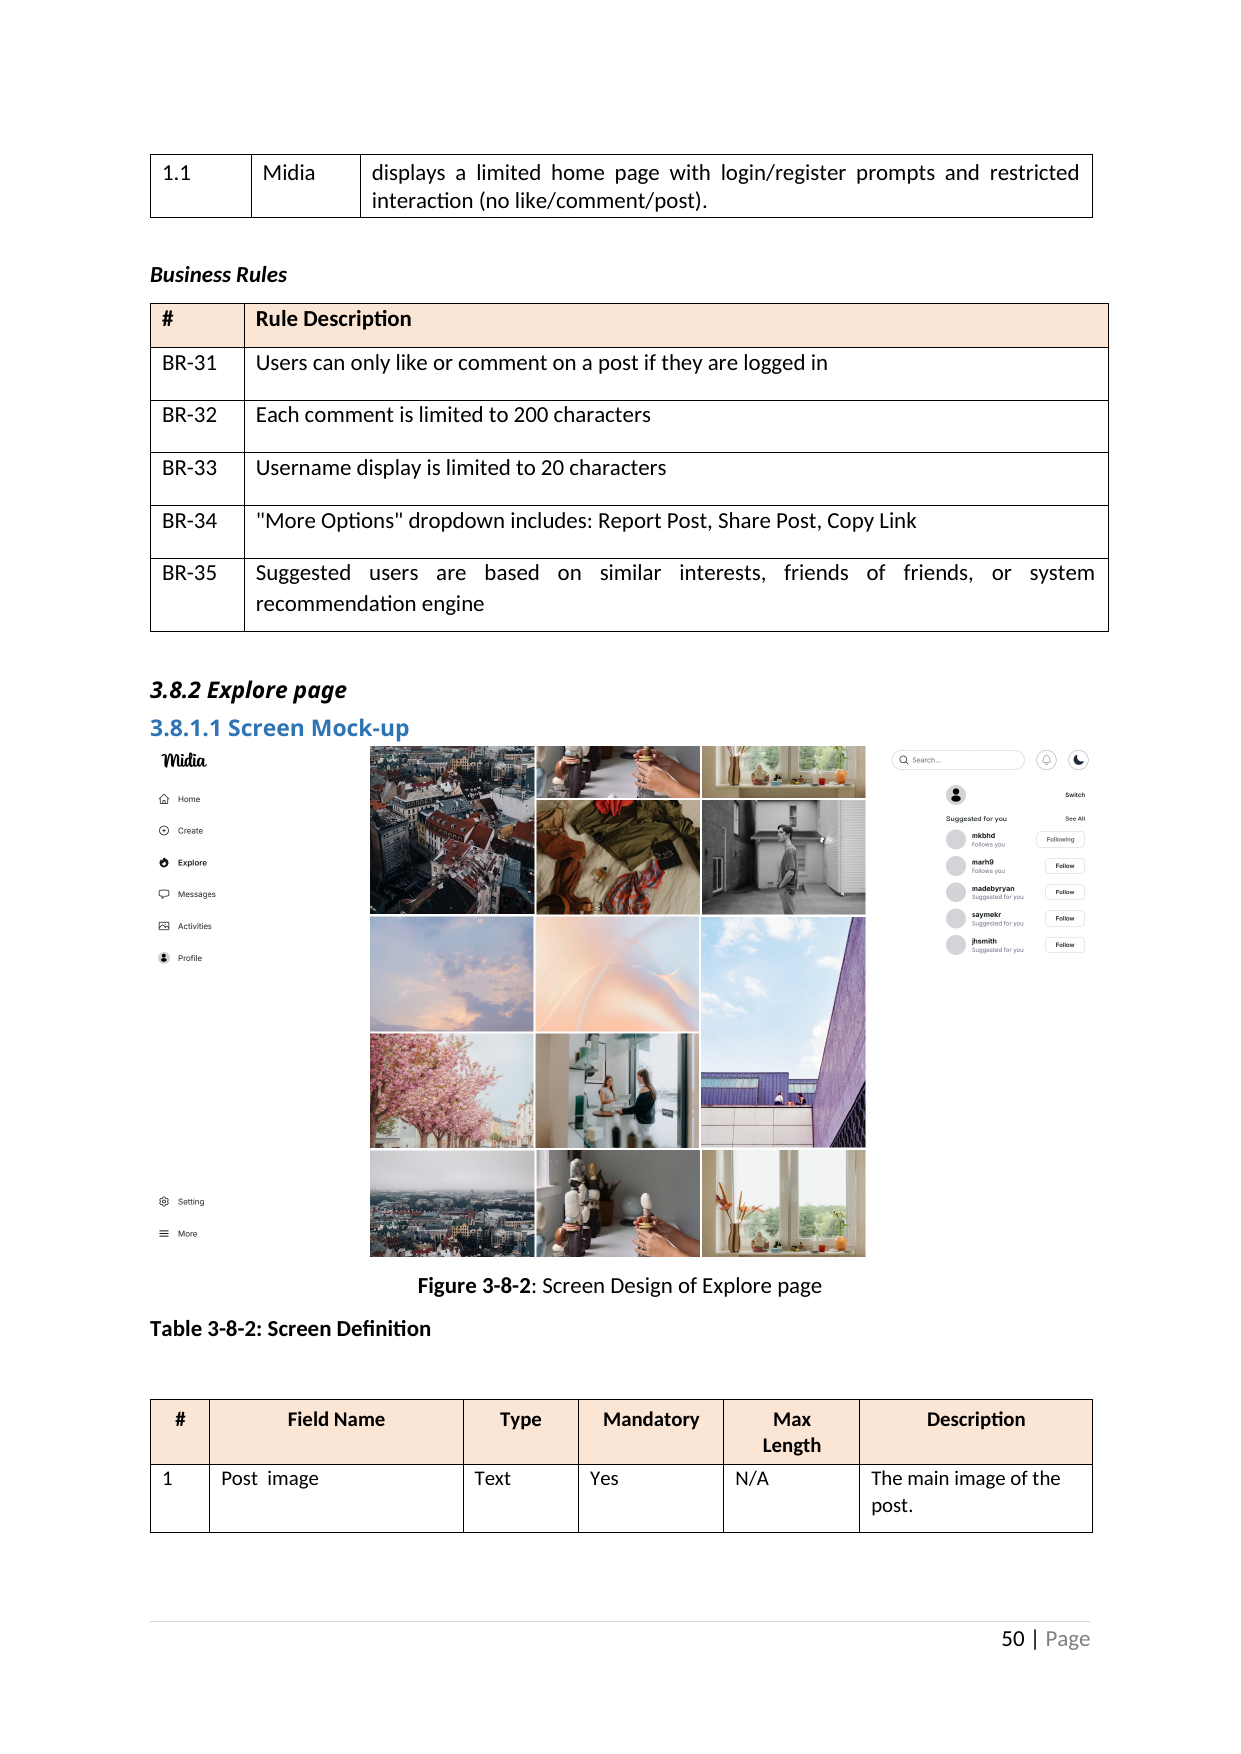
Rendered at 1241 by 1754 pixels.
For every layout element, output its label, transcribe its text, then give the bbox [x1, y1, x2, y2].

subtitle 3.8.1.1 Screen Mock-up [150, 712, 1090, 743]
table_cell Post image [210, 1465, 463, 1532]
table_cell Username display is limited to 20 characters [245, 453, 1108, 505]
table_cell BR-33 [151, 453, 244, 505]
table_cell displays a limited home page with login/register prompts and restricted interaction (no like/comment/post). [361, 155, 1092, 217]
table_cell BR-35 [151, 559, 244, 631]
picture [150, 746, 1091, 1257]
table_header Description [860, 1400, 1092, 1464]
table_header # [151, 304, 244, 347]
table_cell Users can only like or comment on a post if they are logged in [245, 348, 1108, 399]
table_cell The main image of the post. [860, 1465, 1092, 1532]
table_cell N/A [724, 1465, 859, 1532]
table_header Type [464, 1400, 578, 1464]
subtitle 3.8.2 Explore page [150, 674, 1090, 706]
table_cell Suggested users are based on similar interests, friends of friends, or system recommendation engine [245, 559, 1108, 631]
table_header Field Name [210, 1400, 463, 1464]
table_cell "More Options" dropdown includes: Report Post, Share Post, Copy Link [245, 506, 1108, 557]
table_cell BR-34 [151, 506, 244, 557]
table_cell BR-32 [151, 401, 244, 452]
table_cell Yes [579, 1465, 723, 1532]
table_header Mandatory [579, 1400, 723, 1464]
table_cell Midia [252, 155, 360, 217]
table_header Rule Description [245, 304, 1108, 347]
table_cell 1 [151, 1465, 209, 1532]
table_cell Each comment is limited to 200 characters [245, 401, 1108, 452]
text Figure 3-8-2: Screen Design of Explore page [150, 1271, 1090, 1299]
table_cell BR-31 [151, 348, 244, 399]
table_header Max Length [724, 1400, 859, 1464]
text Business Rules [150, 261, 1090, 289]
table_cell Text [464, 1465, 578, 1532]
table_header # [151, 1400, 209, 1464]
table_cell 1.1 [151, 155, 251, 217]
text Table 3-8-2: Screen Definition [150, 1314, 1090, 1342]
